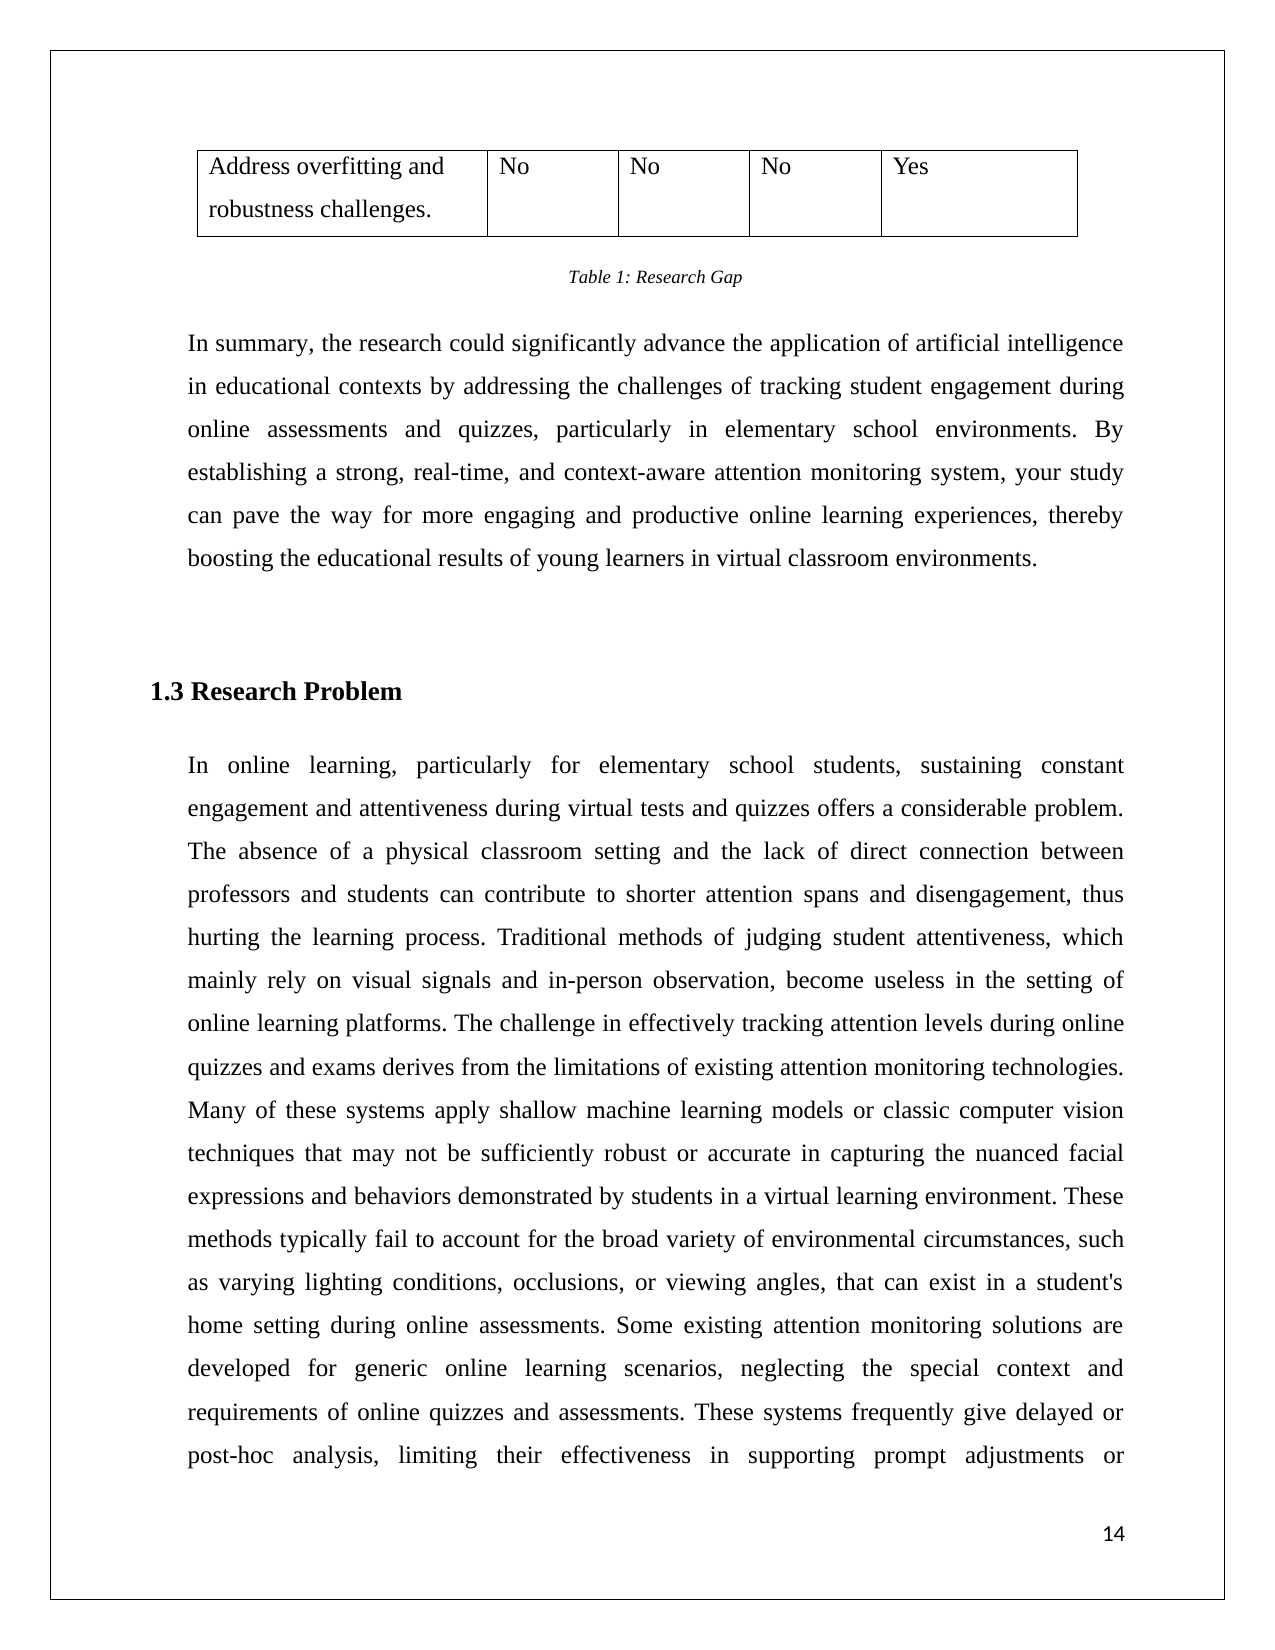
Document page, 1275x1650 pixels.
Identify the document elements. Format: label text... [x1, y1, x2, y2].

subtitle 1.3 Research Problem [150, 675, 1125, 707]
table_cell Yes [882, 151, 1077, 236]
text In summary, the research could significantly advance the application of artificial intelligence in educational contexts by addressing the challenges of tracking student engagement during online assessments and quizzes, particularly in elementary school environments. By establishing a strong, real-time, and context-aware attention monitoring system, your study can pave the way for more engaging and productive online learning experiences, thereby boosting the educational results of young learners in virtual classroom environments. [187, 328, 1125, 572]
table_cell No [750, 151, 881, 236]
table_cell No [488, 151, 618, 236]
table_cell Address overfitting and robustness challenges. [198, 151, 487, 236]
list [187, 750, 1125, 1468]
text Table 1: Research Gap [187, 266, 1125, 288]
table_cell No [619, 151, 749, 236]
